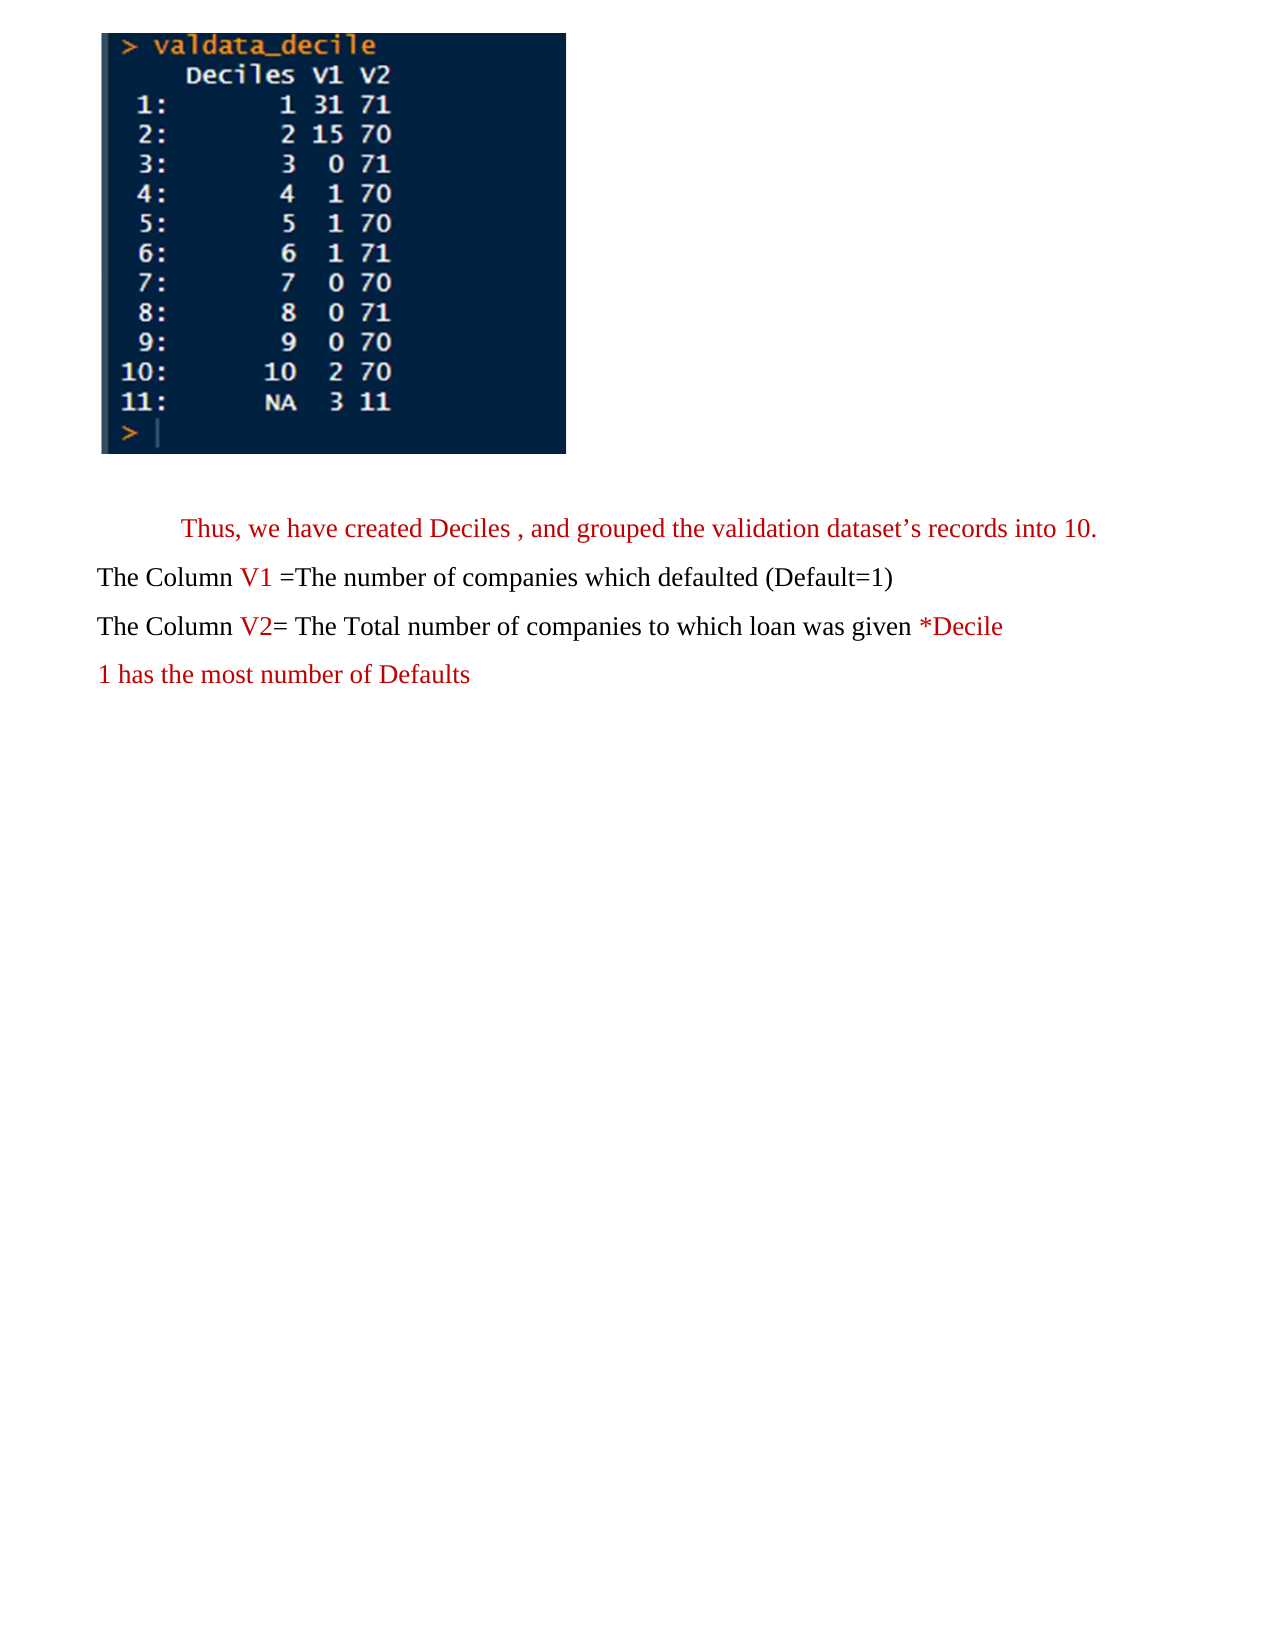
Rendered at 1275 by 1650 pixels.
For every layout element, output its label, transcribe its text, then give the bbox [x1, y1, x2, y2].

text  Thus, we have created Deciles , and grouped the validation dataset’s records into 10. [98, 512, 1098, 543]
text The Column V1 =The number of companies which defaulted (Default=1) [97, 561, 1170, 592]
picture [101, 33, 567, 454]
text The Column V2= The Total number of companies to which loan was given *Decile 1 has the most number of Defaults [97, 610, 1016, 690]
